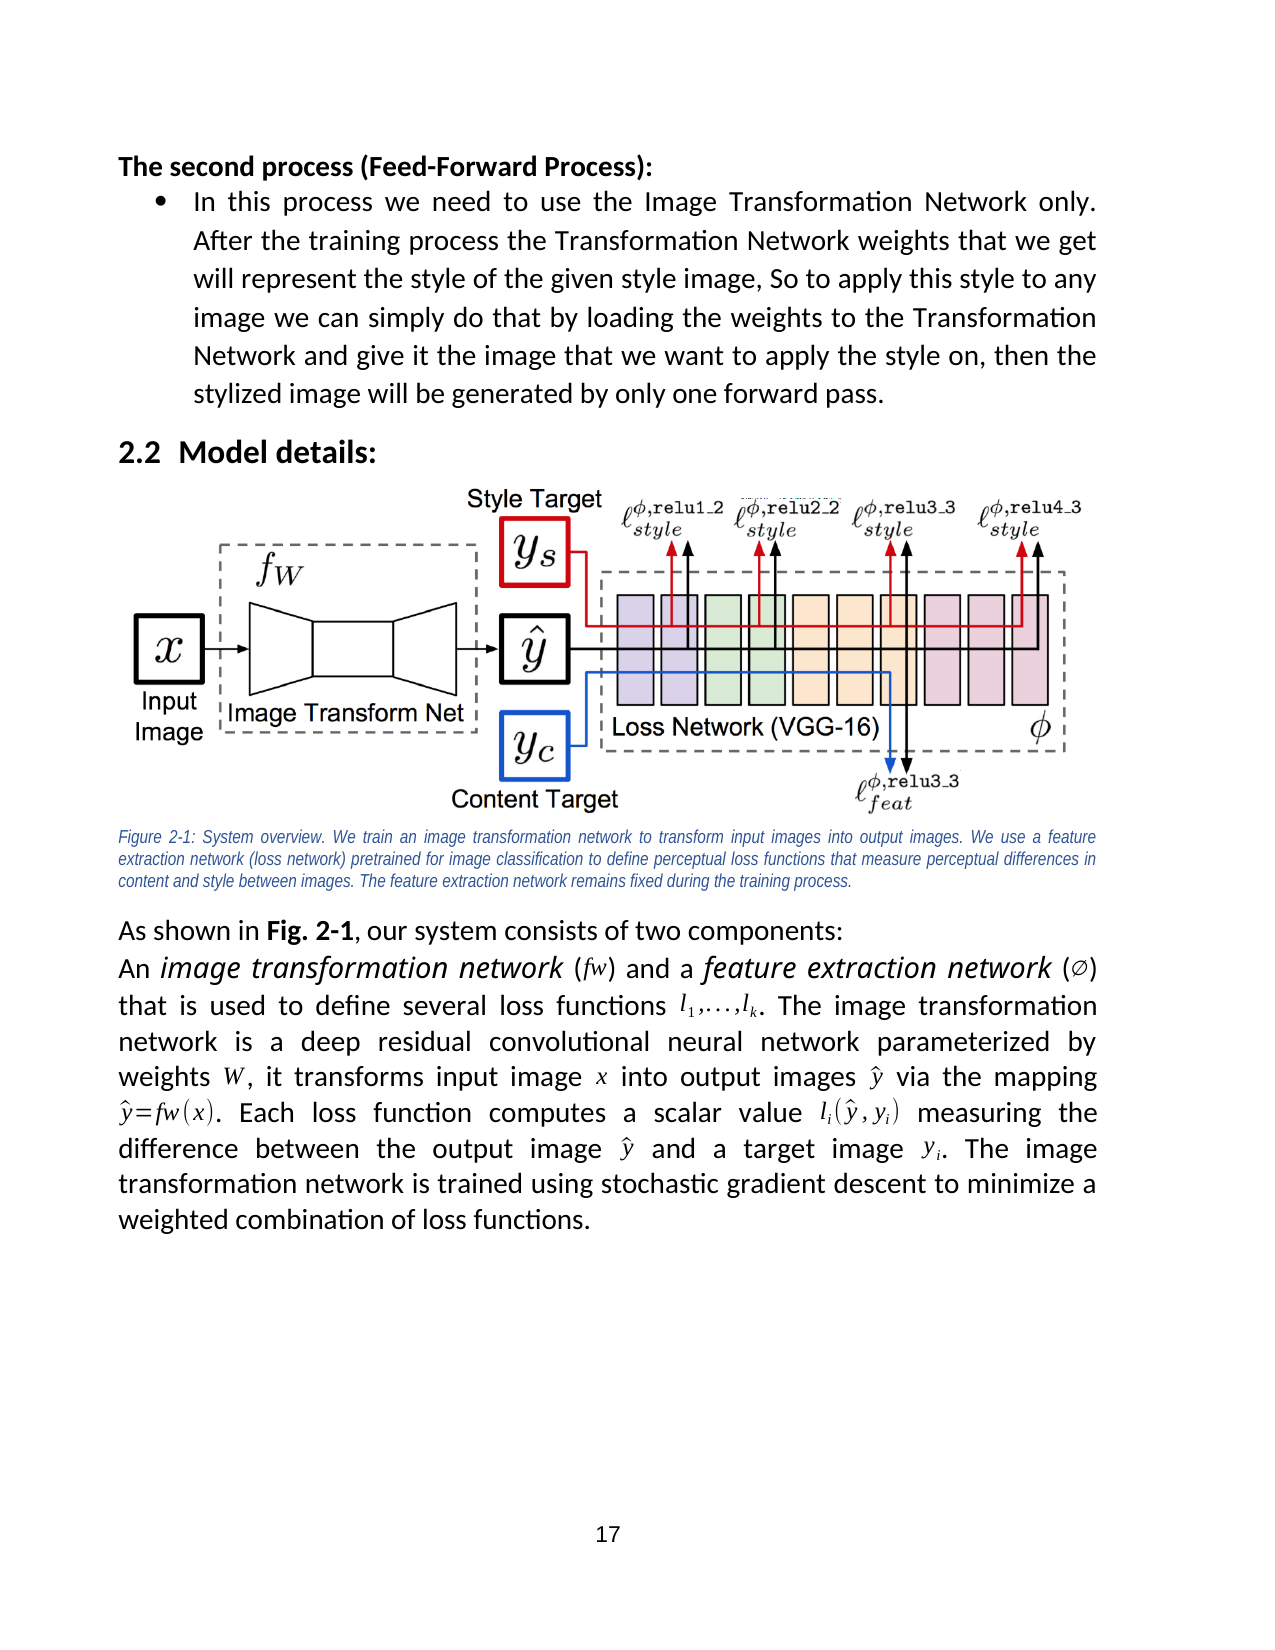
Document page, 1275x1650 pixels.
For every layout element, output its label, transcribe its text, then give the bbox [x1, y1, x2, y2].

text An image transformation network () and a feature extraction network () that is used to define several loss functions . The image transformation network is a deep residual convolutional neural network parameterized by weights , it transforms input image into output images via the mapping . Each loss function computes a scalar value measuring the difference between the output image and a target image . The image transformation network is trained using stochastic gradient descent to minimize a weighted combination of loss functions. [118, 947, 1098, 1237]
text Figure ‎2-1: System overview. We train an image transformation network to transform input images into output images. We use a feature extraction network (loss network) pretrained for image classification to define perceptual loss functions that measure perceptual differences in content and style between images. The feature extraction network remains fixed during the training process. [118, 826, 1098, 891]
subtitle Model details: [118, 431, 1098, 471]
picture [118, 473, 1094, 823]
text As shown in Fig. 2-1, our system consists of two components: [118, 912, 1098, 947]
list In this process we need to use the Image Transformation Network only. After the training process the Transformation Network weights that we get will represent the style of the given style image, So to apply this style to any image we can simply do that by loading the weights to the Transformation Network and give it the image that we want to apply the style on, then the stylized image will be generated by only one forward pass. [156, 183, 1098, 411]
text The second process (Feed-Forward Process): [118, 148, 1098, 183]
